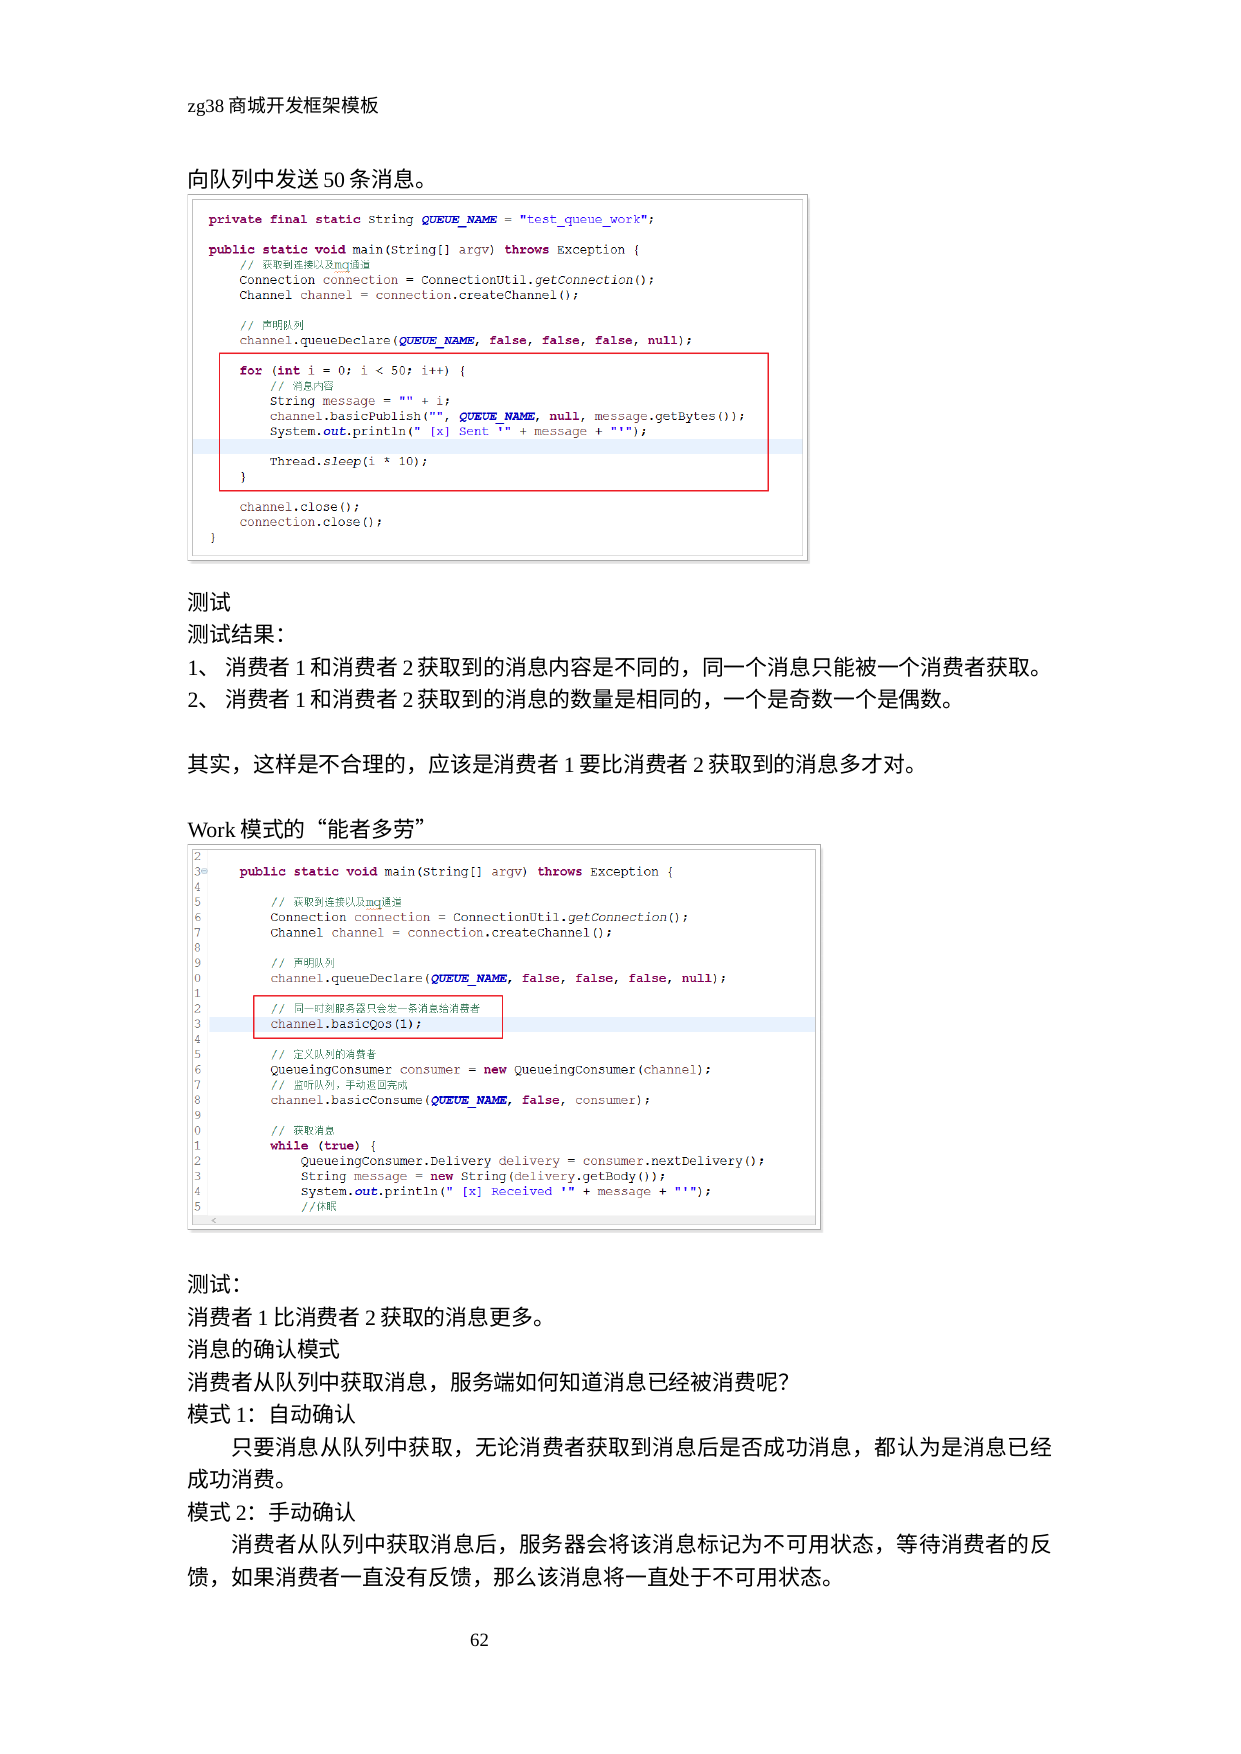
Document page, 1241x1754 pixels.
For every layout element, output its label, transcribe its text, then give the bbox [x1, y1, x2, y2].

picture [187, 194, 811, 564]
text 消费者1比消费者2获取的消息更多。 [187, 1299, 1053, 1332]
text 模式2：手动确认 [187, 1494, 1053, 1527]
text Work模式的“能者多劳” [187, 812, 1053, 844]
text 消息的确认模式 [187, 1332, 1053, 1364]
text 消费者从队列中获取消息，服务端如何知道消息已经被消费呢？ [187, 1364, 1053, 1397]
text 模式1：自动确认 [187, 1397, 1053, 1429]
text 向队列中发送50条消息。 [187, 162, 1053, 194]
text 测试结果： [187, 617, 1053, 649]
text 测试 [187, 584, 1053, 617]
list 消费者1和消费者2获取到的消息的数量是相同的，一个是奇数一个是偶数。 [187, 682, 1053, 714]
text 测试： [187, 1267, 1053, 1299]
list 消费者1和消费者2获取到的消息内容是不同的，同一个消息只能被一个消费者获取。 [187, 649, 1053, 682]
text 其实，这样是不合理的，应该是消费者1要比消费者2获取到的消息多才对。 [187, 747, 1053, 779]
picture [187, 844, 824, 1233]
text 消费者从队列中获取消息后，服务器会将该消息标记为不可用状态，等待消费者的反馈，如果消费者一直没有反馈，那么该消息将一直处于不可用状态。 [187, 1527, 1053, 1592]
text 只要消息从队列中获取，无论消费者获取到消息后是否成功消息，都认为是消息已经成功消费。 [187, 1429, 1053, 1494]
